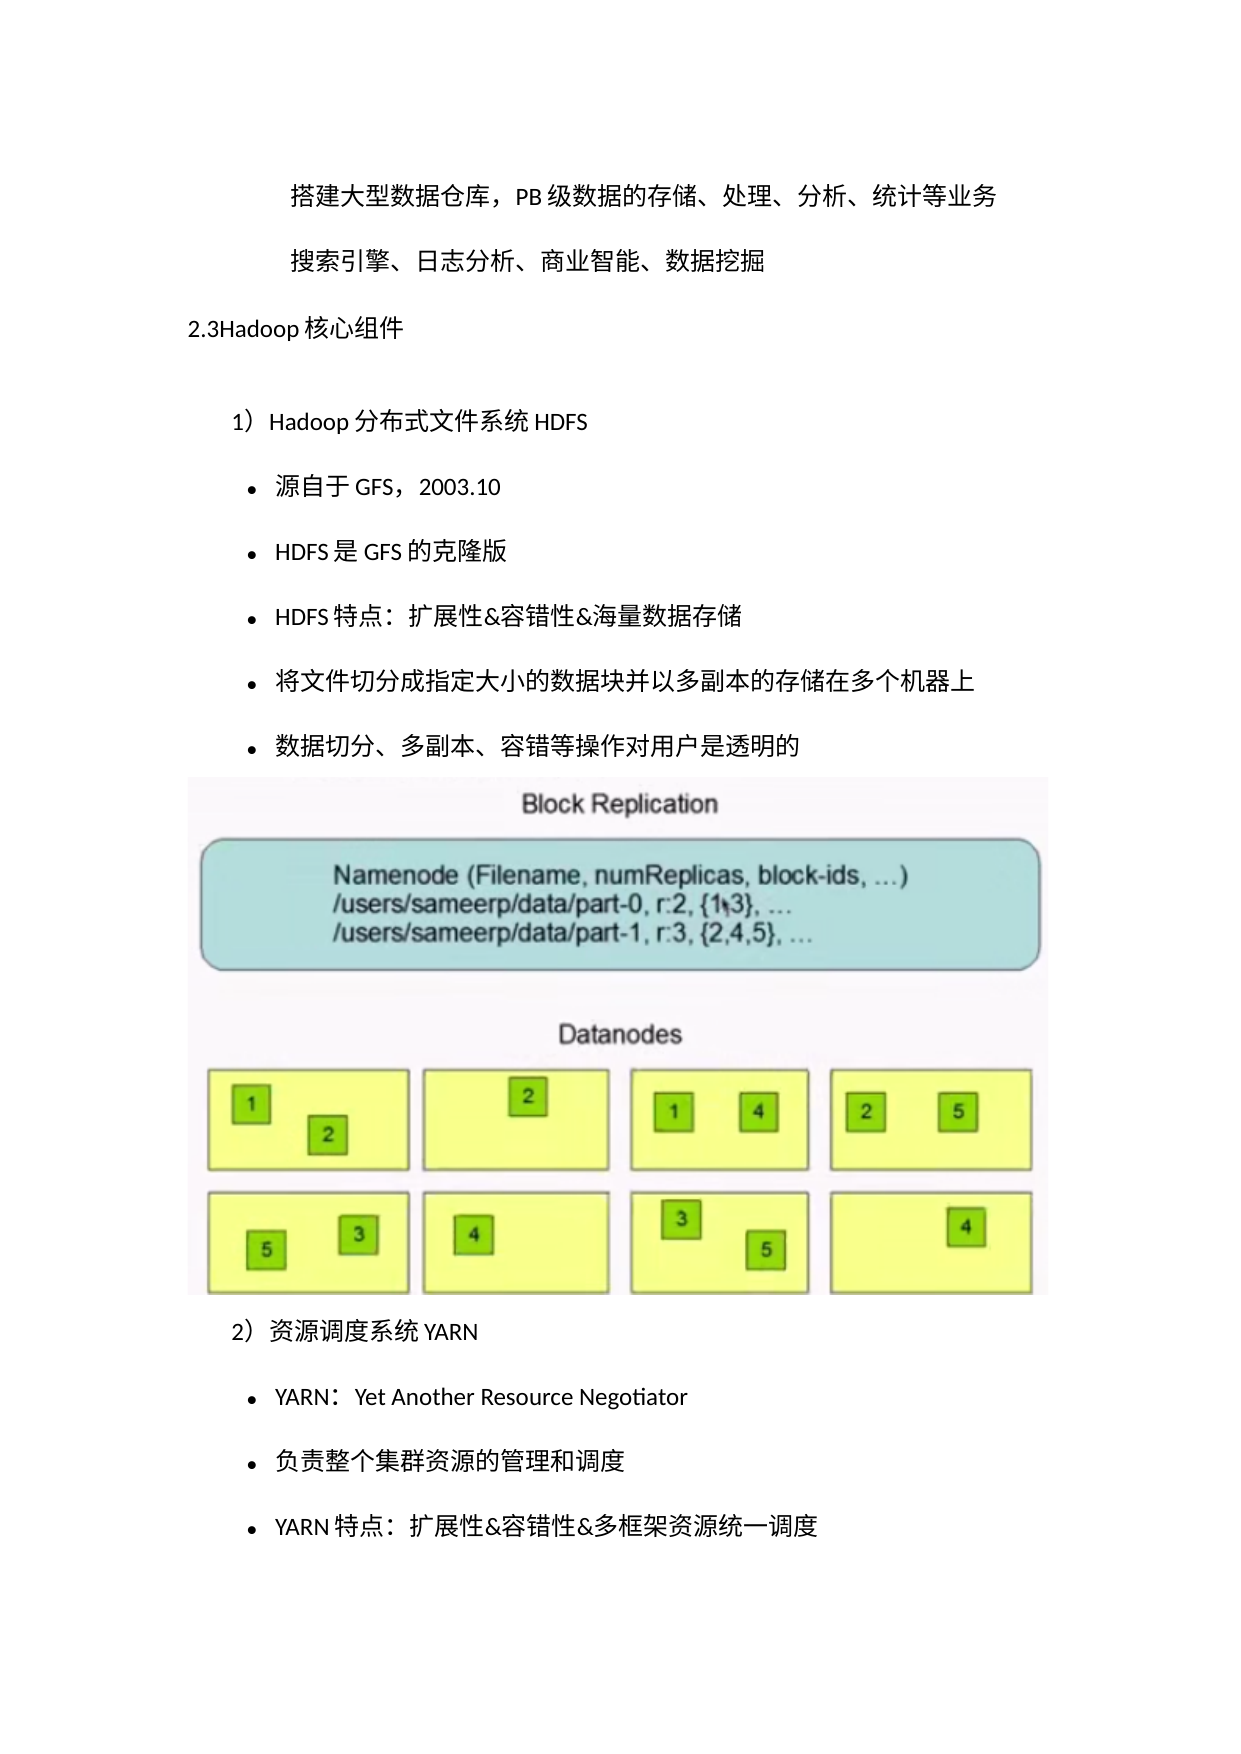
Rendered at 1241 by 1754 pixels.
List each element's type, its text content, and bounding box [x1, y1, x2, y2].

subtitle 2.3Hadoop核心组件 [187, 294, 1053, 359]
list 数据切分、多副本、容错等操作对用户是透明的 [231, 712, 1053, 777]
list 1）Hadoop分布式文件系统HDFS [187, 387, 1053, 452]
list YARN：Yet Another Resource Negotiator [231, 1362, 1053, 1427]
list YARN特点：扩展性&容错性&多框架资源统一调度 [231, 1492, 1053, 1557]
list 负责整个集群资源的管理和调度 [231, 1427, 1053, 1492]
list HDFS是GFS的克隆版 [231, 517, 1053, 582]
list 将文件切分成指定大小的数据块并以多副本的存储在多个机器上 [231, 647, 1053, 712]
list 搭建大型数据仓库，PB级数据的存储、处理、分析、统计等业务 [290, 162, 1053, 227]
list 2）资源调度系统YARN [187, 1297, 1053, 1362]
picture [187, 777, 1049, 1295]
list HDFS特点：扩展性&容错性&海量数据存储 [231, 582, 1053, 647]
list 搜索引擎、日志分析、商业智能、数据挖掘 [290, 227, 1053, 292]
list 源自于GFS，2003.10 [231, 452, 1053, 517]
